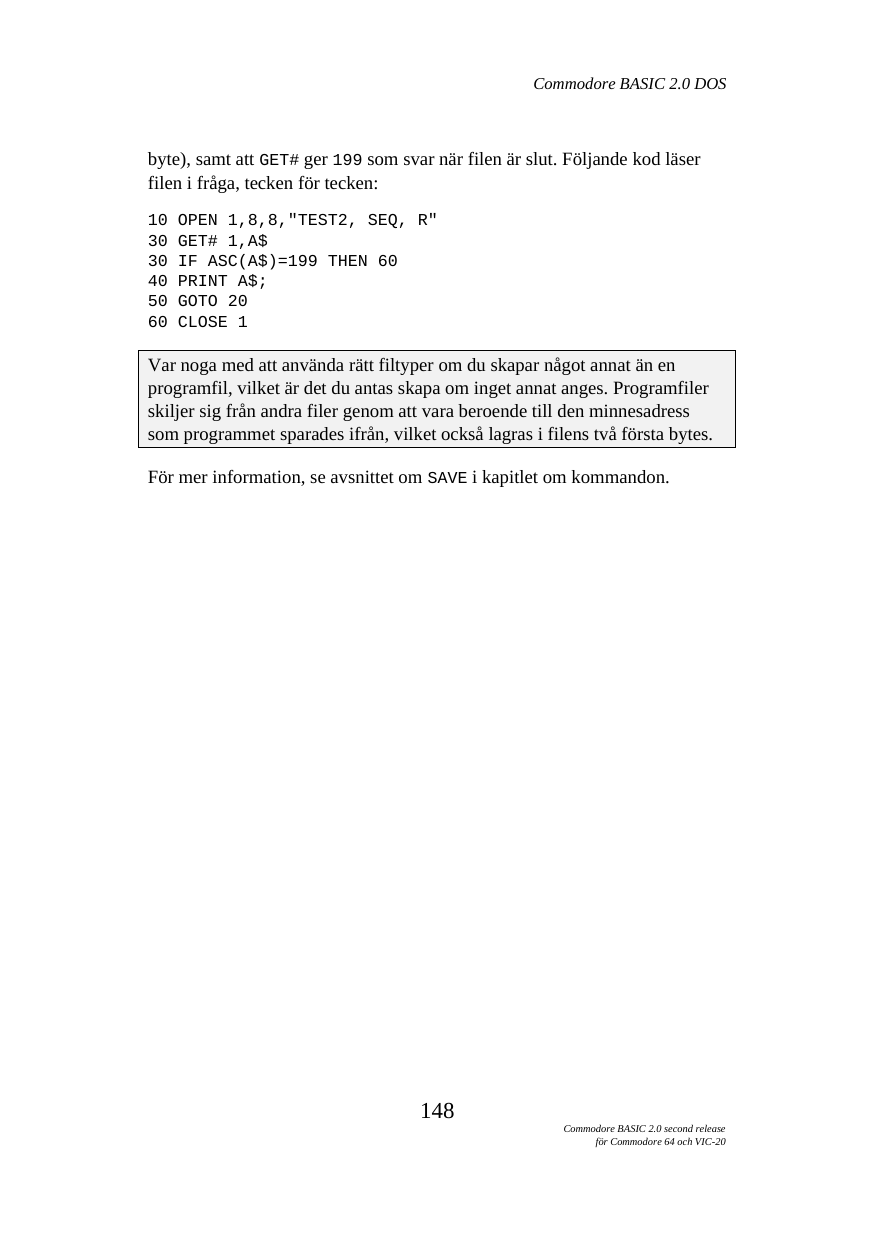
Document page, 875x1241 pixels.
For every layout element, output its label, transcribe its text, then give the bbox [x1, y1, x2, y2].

text 10 OPEN 1,8,8,"TEST2, SEQ, R" 30 GET# 1,A$ 30 IF ASC(A$)=199 THEN 60 40 PRINT A$; 50 GOTO 20 60 CLOSE 1 [148, 212, 726, 332]
text För mer information, se avsnittet om SAVE i kapitlet om kommandon. [148, 466, 726, 489]
text Var noga med att använda rätt filtyper om du skapar något annat än en programfil, vilket är det du antas skapa om inget annat anges. Programfiler skiljer sig från andra filer genom att vara beroende till den minnesadress som programmet sparades ifrån, vilket också lagras i filens två första bytes. [139, 351, 735, 447]
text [148, 148, 726, 193]
